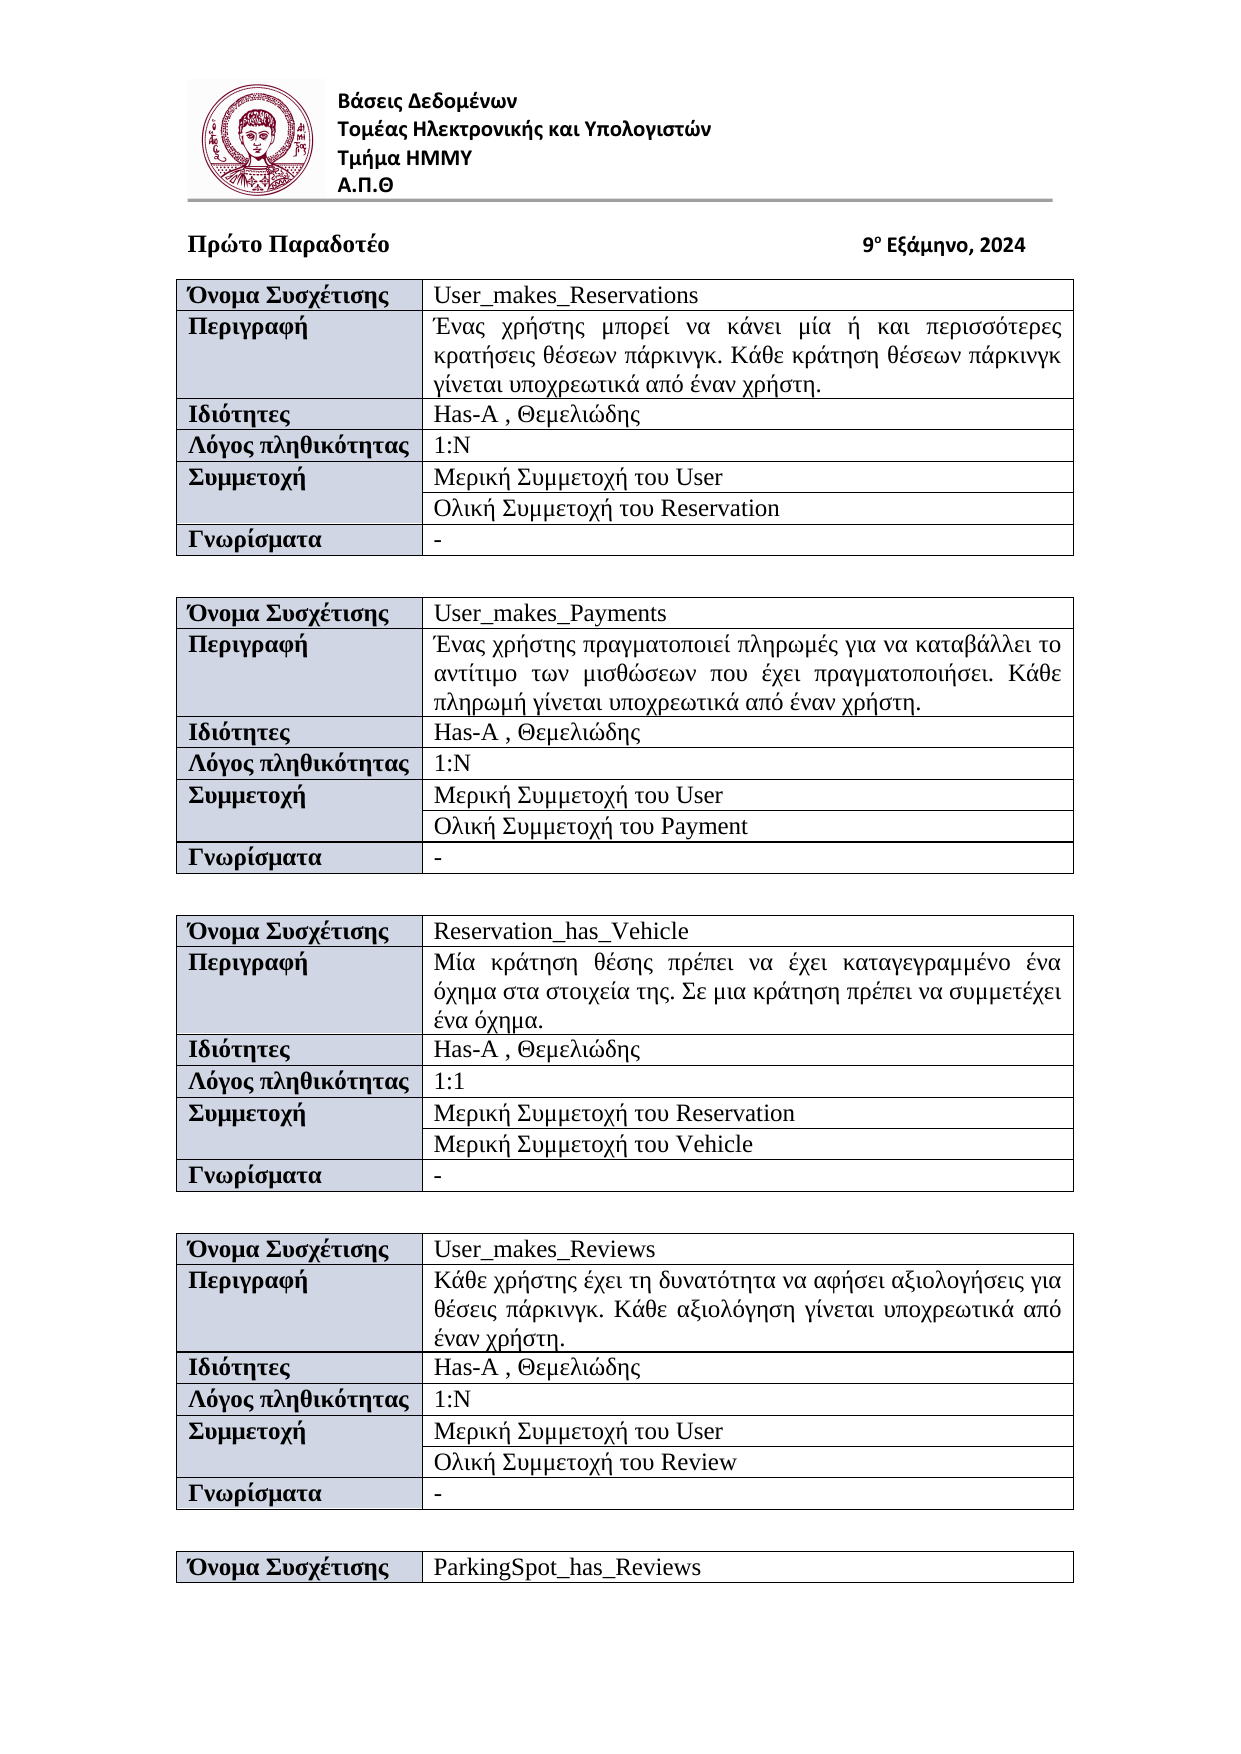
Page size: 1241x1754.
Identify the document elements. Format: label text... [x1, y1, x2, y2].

table_cell Συμμετοχή [177, 1416, 422, 1477]
table_cell 1:N [423, 748, 1073, 779]
table_cell Περιγραφή [177, 947, 422, 1033]
table_cell 1:N [423, 430, 1073, 461]
table_cell Has-A , Θεμελιώδης [423, 717, 1073, 747]
table_cell Has-A , Θεμελιώδης [423, 1353, 1073, 1383]
table_cell Has-A , Θεμελιώδης [423, 1035, 1073, 1065]
table_cell 1:N [423, 1384, 1073, 1415]
table_cell - [423, 1478, 1073, 1508]
table_cell Μερική Συμμετοχή του Vehicle [423, 1129, 1073, 1159]
table_cell - [423, 1160, 1073, 1191]
table_header Όνομα Συσχέτισης [177, 280, 422, 310]
table_cell Μερική Συμμετοχή του Reservation [423, 1098, 1073, 1128]
table_cell Ολική Συμμετοχή του Payment [423, 811, 1073, 841]
table_header User_makes_Reservations [423, 280, 1073, 310]
table_header Reservation_has_Vehicle [423, 916, 1073, 946]
table_cell 1:1 [423, 1066, 1073, 1097]
table_cell Λόγος πληθικότητας [177, 1384, 422, 1415]
table_cell Συμμετοχή [177, 462, 422, 523]
table_cell Μερική Συμμετοχή του User [423, 1416, 1073, 1446]
table_header Όνομα Συσχέτισης [177, 1234, 422, 1264]
table_cell Λόγος πληθικότητας [177, 748, 422, 779]
table_cell Has-A , Θεμελιώδης [423, 399, 1073, 429]
table_cell Λόγος πληθικότητας [177, 430, 422, 461]
table_cell - [423, 525, 1073, 555]
table_cell Περιγραφή [177, 311, 422, 398]
table_cell Ένας χρήστης μπορεί να κάνει μία ή και περισσότερες κρατήσεις θέσεων πάρκινγκ. Κάθε κράτηση θέσεων πάρκινγκ γίνεται υποχρεωτικά από έναν χρήστη. [423, 311, 1073, 398]
picture [187, 79, 327, 198]
table_header Όνομα Συσχέτισης [177, 598, 422, 628]
table_cell Ιδιότητες [177, 1353, 422, 1383]
table_cell Ιδιότητες [177, 717, 422, 747]
table_cell Περιγραφή [177, 629, 422, 716]
table_cell Μερική Συμμετοχή του User [423, 780, 1073, 810]
table_cell Ένας χρήστης πραγματοποιεί πληρωμές για να καταβάλλει το αντίτιμο των μισθώσεων που έχει πραγματοποιήσει. Κάθε πληρωμή γίνεται υποχρεωτικά από έναν χρήστη. [423, 629, 1073, 716]
table_cell Μία κράτηση θέσης πρέπει να έχει καταγεγραμμένο ένα όχημα στα στοιχεία της. Σε μια κράτηση πρέπει να συμμετέχει ένα όχημα. [423, 947, 1073, 1033]
table_cell Ολική Συμμετοχή του Review [423, 1447, 1073, 1477]
table_cell Κάθε χρήστης έχει τη δυνατότητα να αφήσει αξιολογήσεις για θέσεις πάρκινγκ. Κάθε αξιολόγηση γίνεται υποχρεωτικά από έναν χρήστη. [423, 1265, 1073, 1351]
table_cell Περιγραφή [177, 1265, 422, 1351]
table_cell Λόγος πληθικότητας [177, 1066, 422, 1097]
table_cell Συμμετοχή [177, 1098, 422, 1159]
table_cell Ολική Συμμετοχή του Reservation [423, 493, 1073, 523]
table_cell Ιδιότητες [177, 1035, 422, 1065]
table_cell Μερική Συμμετοχή του User [423, 462, 1073, 492]
table_cell Γνωρίσματα [177, 525, 422, 555]
table_cell Γνωρίσματα [177, 1160, 422, 1191]
table_cell Γνωρίσματα [177, 1478, 422, 1508]
table_cell Ιδιότητες [177, 399, 422, 429]
table_cell Γνωρίσματα [177, 843, 422, 873]
table_header User_makes_Payments [423, 598, 1073, 628]
table_cell Συμμετοχή [177, 780, 422, 841]
table_header User_makes_Reviews [423, 1234, 1073, 1264]
table_header Όνομα Συσχέτισης [177, 1552, 422, 1582]
table_cell - [423, 843, 1073, 873]
table_header Όνομα Συσχέτισης [177, 916, 422, 946]
table_header ParkingSpot_has_Reviews [423, 1552, 1073, 1582]
